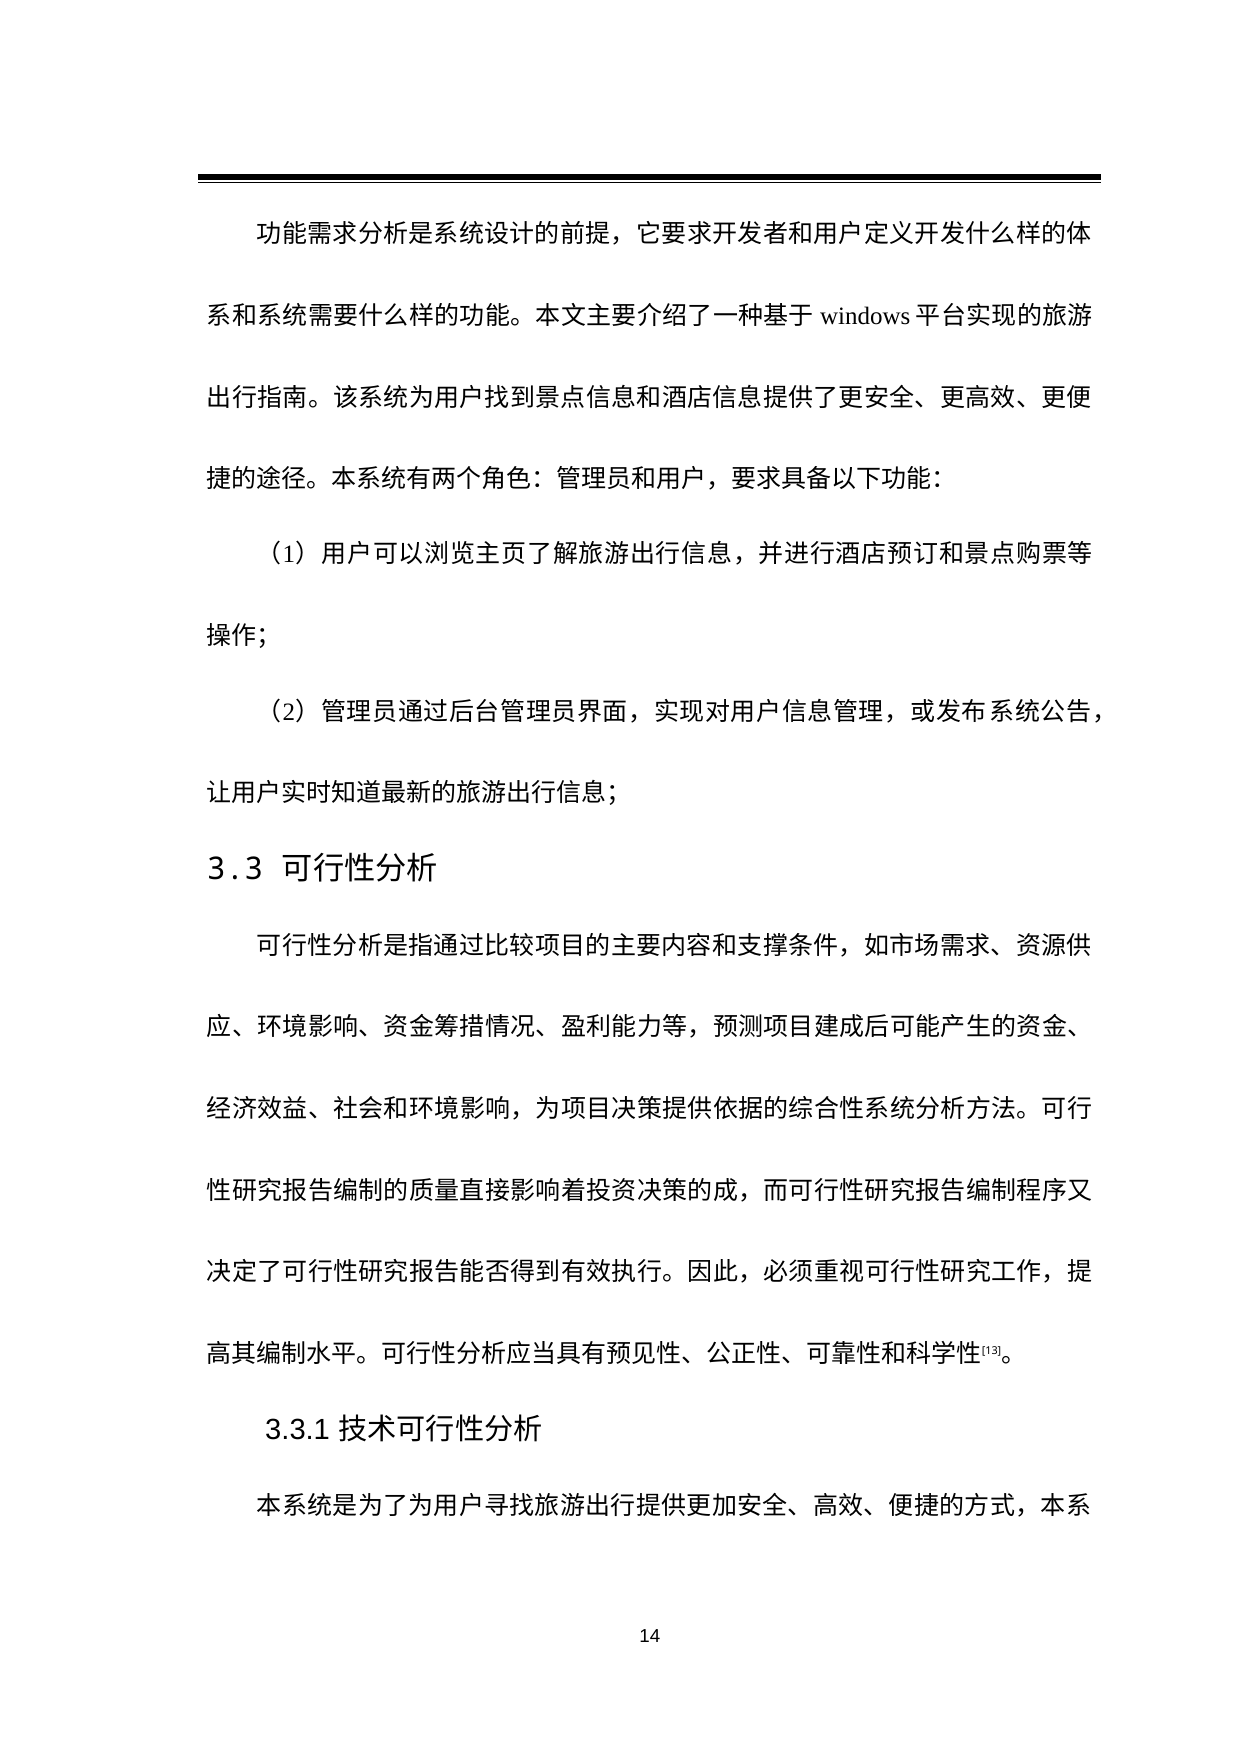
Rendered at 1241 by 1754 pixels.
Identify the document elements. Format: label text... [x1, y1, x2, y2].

text 可行性分析是指通过比较项目的主要内容和支撑条件，如市场需求、资源供应、环境影响、资金筹措情况、盈利能力等，预测项目建成后可能产生的资金、经济效益、社会和环境影响，为项目决策提供依据的综合性系统分析方法。可行性研究报告编制的质量直接影响着投资决策的成，而可行性研究报告编制程序又决定了可行性研究报告能否得到有效执行。因此，必须重视可行性研究工作，提高其编制水平。可行性分析应当具有预见性、公正性、可靠性和科学性[13]。 [207, 909, 1093, 1386]
text 功能需求分析是系统设计的前提，它要求开发者和用户定义开发什么样的体系和系统需要什么样的功能。本文主要介绍了一种基于windows平台实现的旅游出行指南。该系统为用户找到景点信息和酒店信息提供了更安全、更高效、更便捷的途径。本系统有两个角色：管理员和用户，要求具备以下功能： [207, 198, 1093, 511]
text 3.3 可行性分析 [207, 832, 1093, 900]
text 3.3.1 技术可行性分析 [207, 1393, 1093, 1461]
text （1）用户可以浏览主页了解旅游出行信息，并进行酒店预订和景点购票等操作； [207, 518, 1093, 668]
text （2）管理员通过后台管理员界面，实现对用户信息管理，或发布系统公告，让用户实时知道最新的旅游出行信息； [207, 675, 1093, 825]
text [207, 1469, 1093, 1537]
